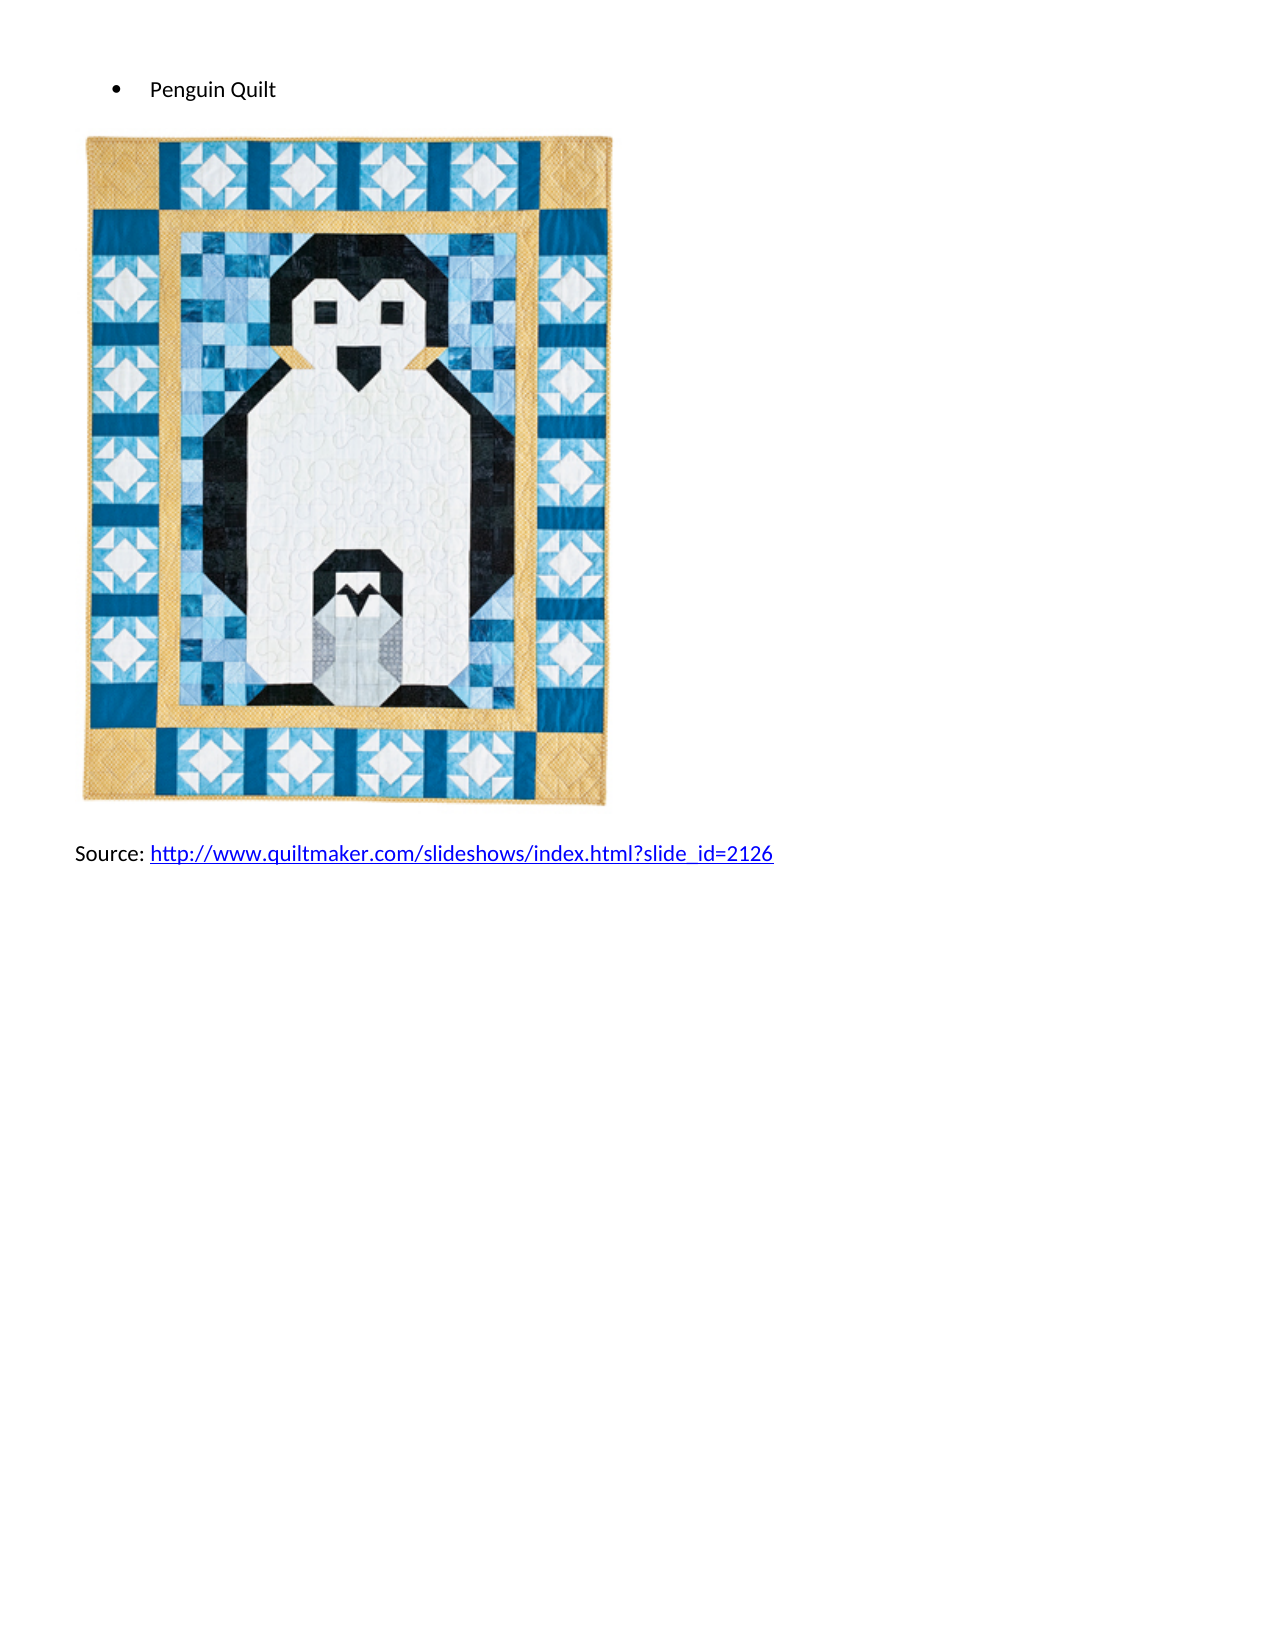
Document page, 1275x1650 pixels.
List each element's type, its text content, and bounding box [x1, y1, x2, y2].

list Penguin Quilt [112, 75, 1200, 103]
text Source: http://www.quiltmaker.com/slideshows/index.html?slide_id=2126 [75, 839, 1200, 867]
picture [75, 128, 622, 814]
